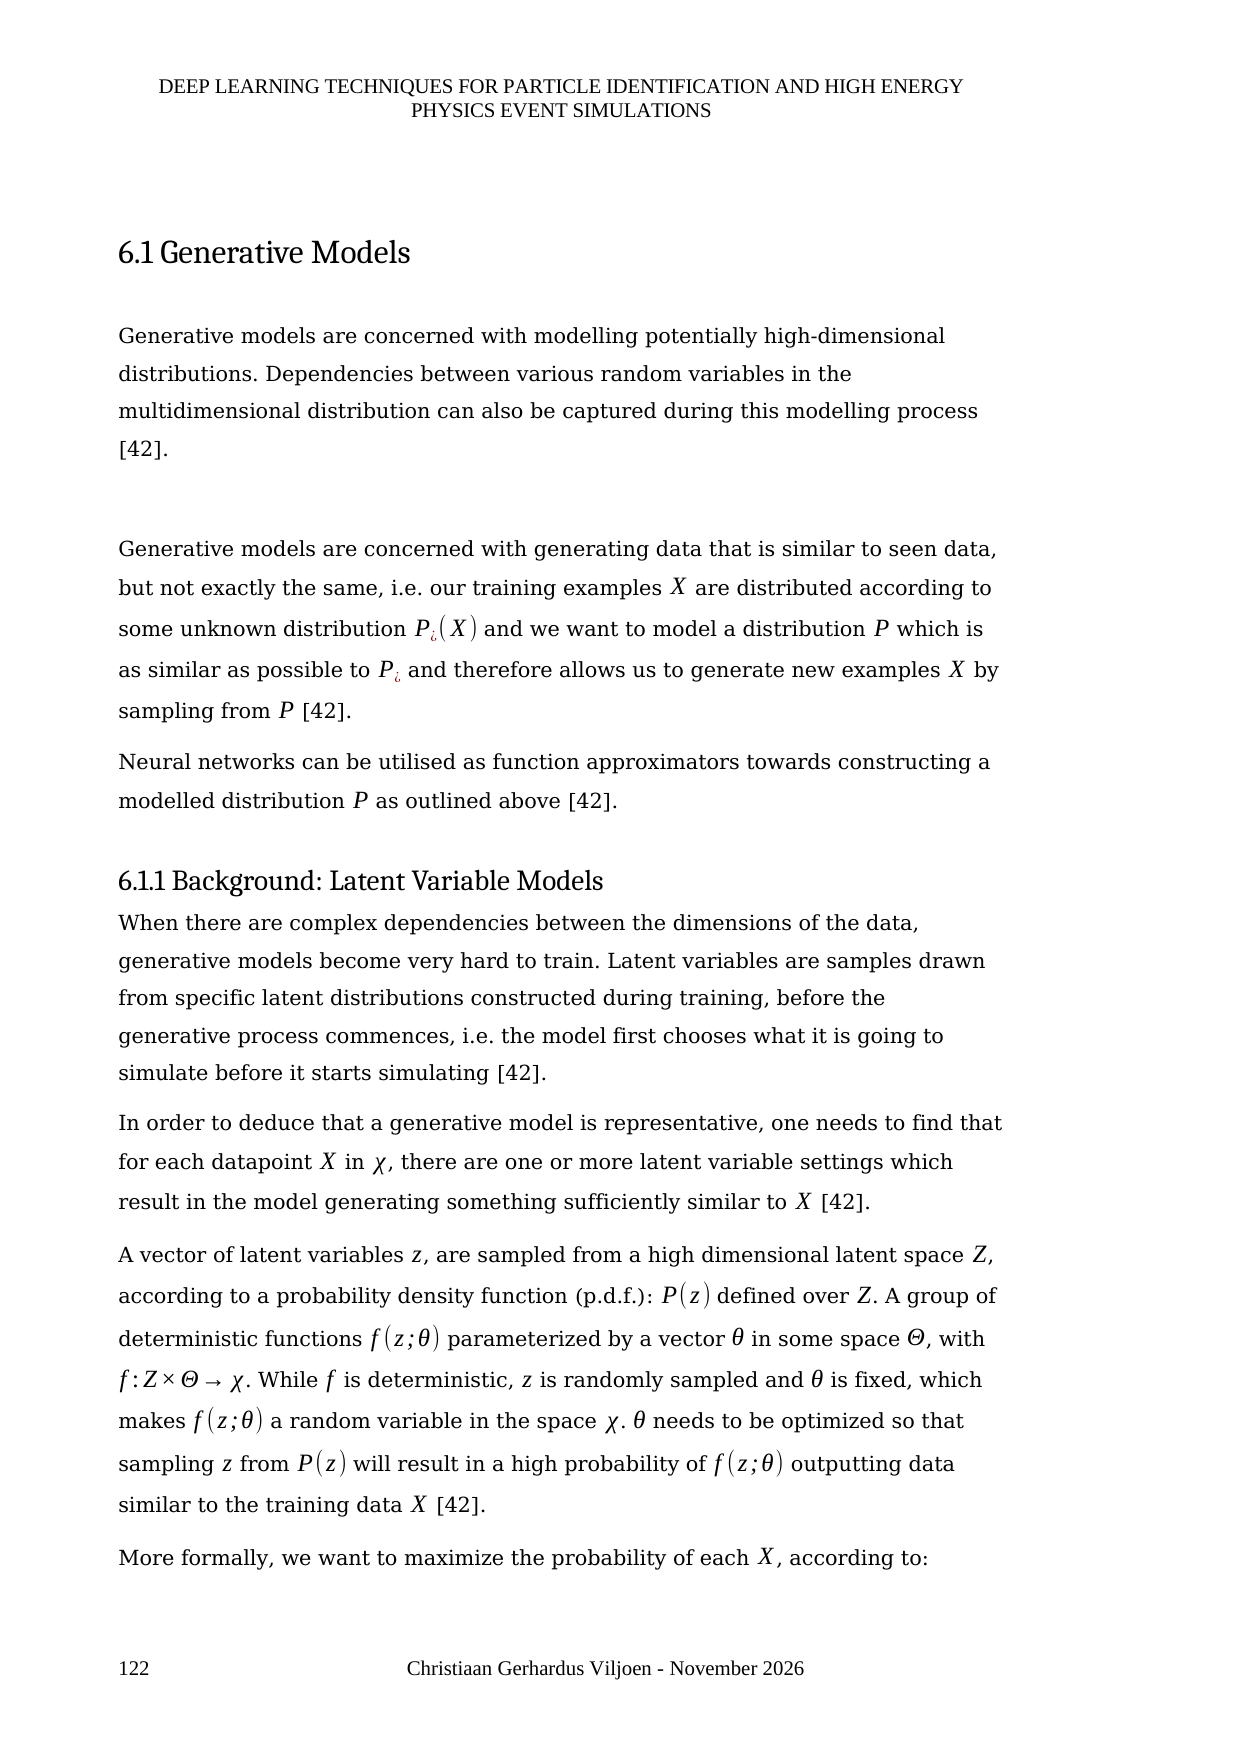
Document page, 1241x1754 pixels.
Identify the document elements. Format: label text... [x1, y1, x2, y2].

text When there are complex dependencies between the dimensions of the data, generative models become very hard to train. Latent variables are samples drawn from specific latent distributions constructed during training, before the generative process commences, i.e. the model first chooses what it is going to simulate before it starts simulating . [118, 910, 1004, 1085]
text A vector of latent variables , are sampled from a high dimensional latent space , according to a probability density function (p.d.f.): defined over . A group of deterministic functions parameterized by a vector in some space , with . While is deterministic, is randomly sampled and is fixed, which makes a random variable in the space . needs to be optimized so that sampling from will result in a high probability of outputting data similar to the training data . [118, 1240, 1004, 1518]
subtitle Generative Models [118, 234, 1004, 272]
subtitle Background: Latent Variable Models [118, 864, 1004, 897]
text Generative models are concerned with modelling potentially high-dimensional distributions. Dependencies between various random variables in the multidimensional distribution can also be captured during this modelling process . [118, 323, 1004, 461]
text More formally, we want to maximize the probability of each , according to: [118, 1543, 1004, 1571]
text Neural networks can be utilised as function approximators towards constructing a modelled distribution as outlined above . [118, 749, 1004, 814]
text Generative models are concerned with generating data that is similar to seen data, but not exactly the same, i.e. our training examples are distributed according to some unknown distribution and we want to model a distribution which is as similar as possible to and therefore allows us to generate new examples by sampling from . [118, 536, 1004, 724]
text In order to deduce that a generative model is representative, one needs to find that for each datapoint in , there are one or more latent variable settings which result in the model generating something sufficiently similar to . [118, 1110, 1004, 1215]
